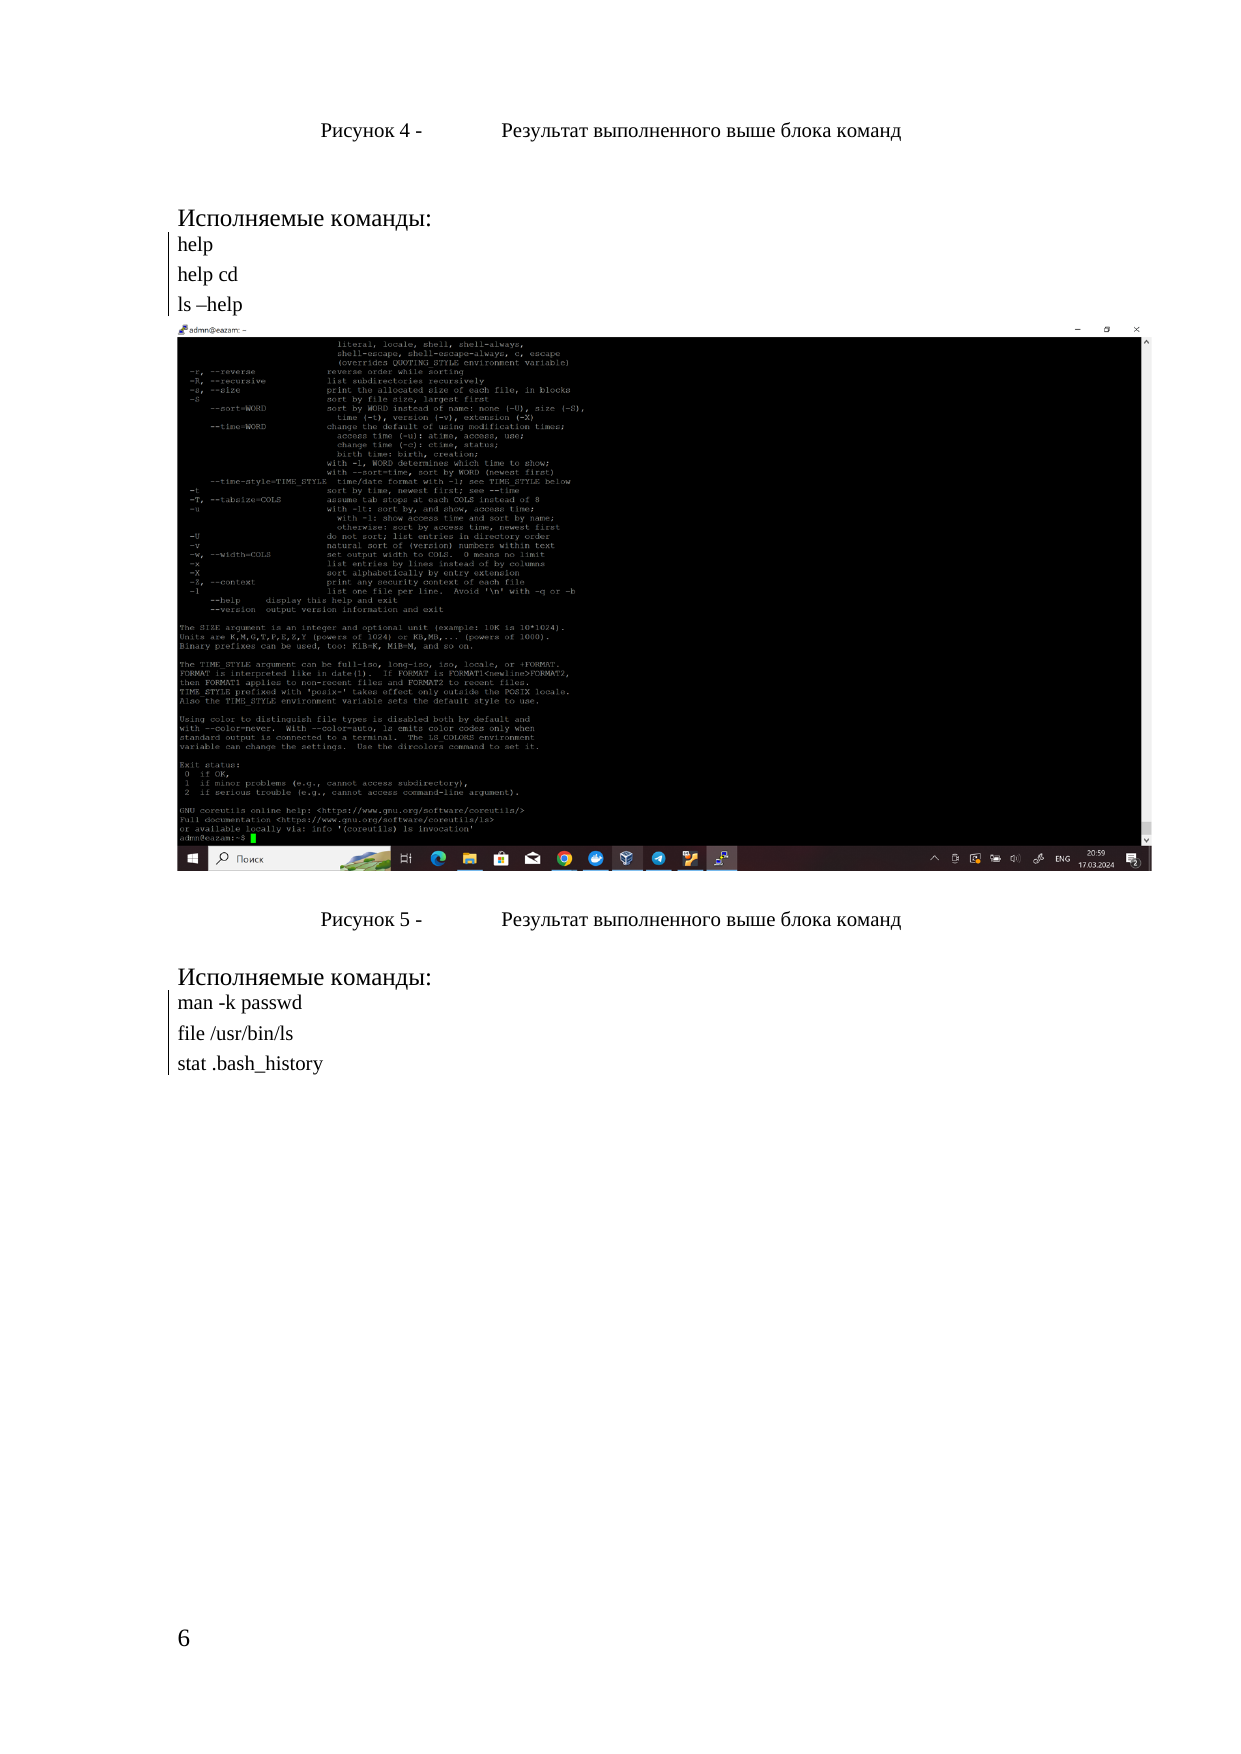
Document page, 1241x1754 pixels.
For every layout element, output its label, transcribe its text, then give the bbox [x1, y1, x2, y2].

text file /usr/bin/ls [169, 1021, 1152, 1045]
list Результат выполненного выше блока команд [177, 907, 1152, 931]
text help cd [169, 262, 1152, 286]
text help [177, 232, 1152, 256]
picture [177, 322, 1152, 871]
list Результат выполненного выше блока команд [177, 118, 1152, 142]
text ls –help [169, 292, 1152, 316]
text man -k passwd [177, 990, 1152, 1014]
text stat .bash_history [169, 1051, 1152, 1075]
text Исполняемые команды: [177, 962, 1152, 990]
text Исполняемые команды: [177, 203, 1152, 232]
